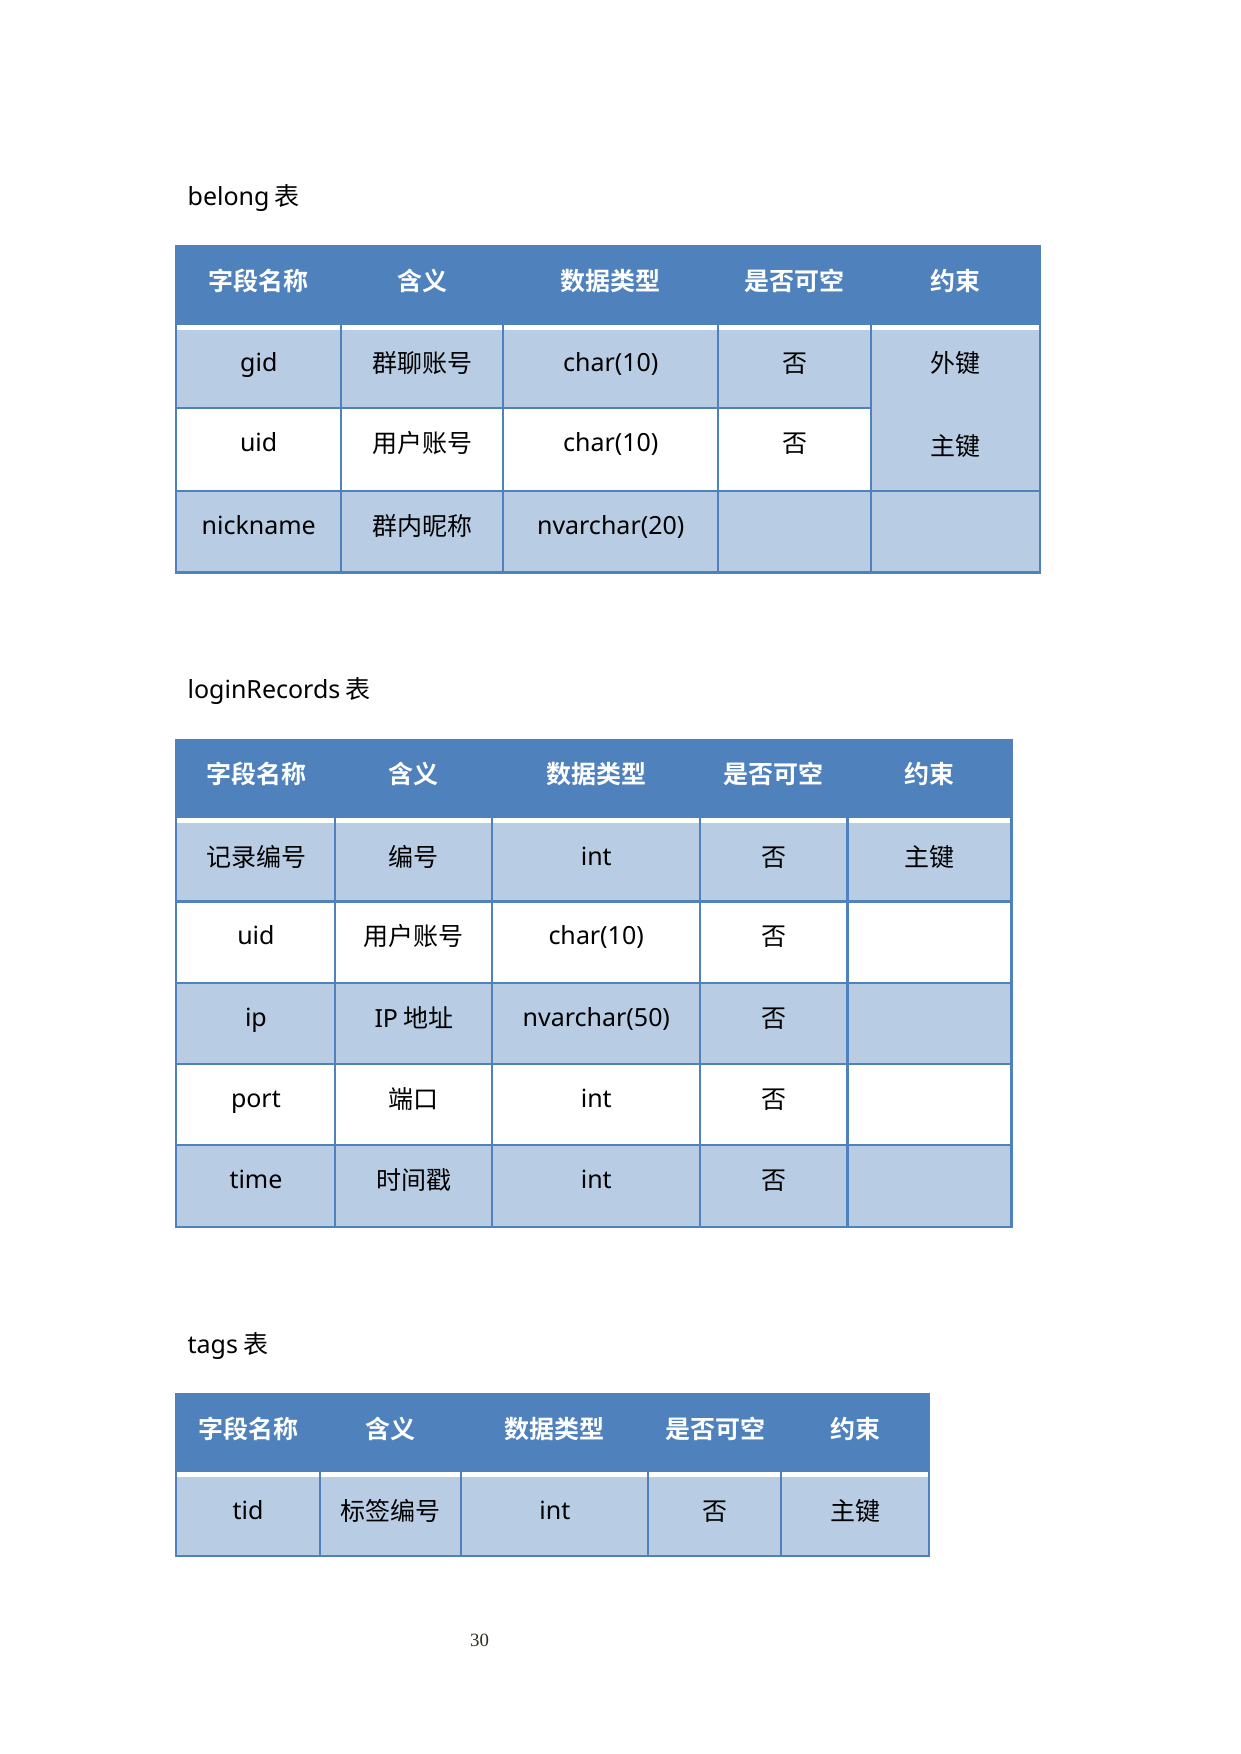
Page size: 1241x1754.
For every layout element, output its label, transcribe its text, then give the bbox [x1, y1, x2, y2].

table_header 约束 [849, 741, 1010, 818]
table_cell char(10) [504, 330, 717, 407]
table_header 约束 [872, 247, 1039, 325]
table_cell int [493, 1146, 699, 1226]
table_header 数据类型 [462, 1395, 647, 1472]
table_header 字段名称 [177, 1395, 319, 1472]
text loginRecords表 [187, 655, 1053, 720]
table_cell 群聊账号 [342, 330, 502, 407]
table_cell tid [177, 1477, 319, 1555]
table_cell 否 [701, 903, 846, 982]
table_cell 记录编号 [177, 823, 334, 900]
table_cell 否 [719, 409, 870, 490]
table_header 含义 [321, 1395, 460, 1472]
table_header 数据类型 [493, 741, 699, 818]
table_cell gid [177, 330, 340, 407]
table_header 含义 [342, 247, 502, 325]
table_cell 否 [719, 330, 870, 407]
table_cell uid [177, 409, 340, 490]
table_cell nvarchar(50) [493, 984, 699, 1063]
table_cell char(10) [504, 409, 717, 490]
table_cell char(10) [493, 903, 699, 982]
table_cell 外键 主键 [872, 330, 1039, 490]
text tags表 [187, 1310, 1053, 1375]
table_cell 否 [701, 1146, 846, 1226]
table_cell port [177, 1065, 334, 1144]
table_cell 主键 [849, 823, 1010, 900]
table_cell int [462, 1477, 647, 1555]
table_cell nickname [177, 492, 340, 571]
table_cell nvarchar(20) [504, 492, 717, 571]
table_cell 标签编号 [321, 1477, 460, 1555]
table_header 是否可空 [719, 247, 870, 325]
table_header 是否可空 [701, 741, 846, 818]
table_cell int [493, 1065, 699, 1144]
table_cell 否 [701, 823, 846, 900]
table_cell [719, 492, 870, 571]
table_cell 否 [649, 1477, 780, 1555]
table_cell [849, 1065, 1010, 1144]
table_header 约束 [782, 1395, 928, 1472]
table_cell 否 [701, 984, 846, 1063]
table_cell 否 [701, 1065, 846, 1144]
table_cell [849, 1146, 1010, 1226]
table_cell 群内昵称 [342, 492, 502, 571]
table_header 字段名称 [177, 741, 334, 818]
table_header 含义 [336, 741, 491, 818]
table_cell 端口 [336, 1065, 491, 1144]
text belong表 [187, 162, 1053, 227]
table_cell 用户账号 [342, 409, 502, 490]
table_cell ip [177, 984, 334, 1063]
table_header 数据类型 [504, 247, 717, 325]
table_header 字段名称 [177, 247, 340, 325]
table_header 是否可空 [649, 1395, 780, 1472]
table_cell int [493, 823, 699, 900]
table_cell uid [177, 903, 334, 982]
table_cell [849, 984, 1010, 1063]
table_cell IP地址 [336, 984, 491, 1063]
table_cell 编号 [336, 823, 491, 900]
table_cell [872, 492, 1039, 571]
table_cell 主键 [782, 1477, 928, 1555]
table_cell time [177, 1146, 334, 1226]
table_cell [849, 903, 1010, 982]
table_cell 时间戳 [336, 1146, 491, 1226]
table_cell 用户账号 [336, 903, 491, 982]
